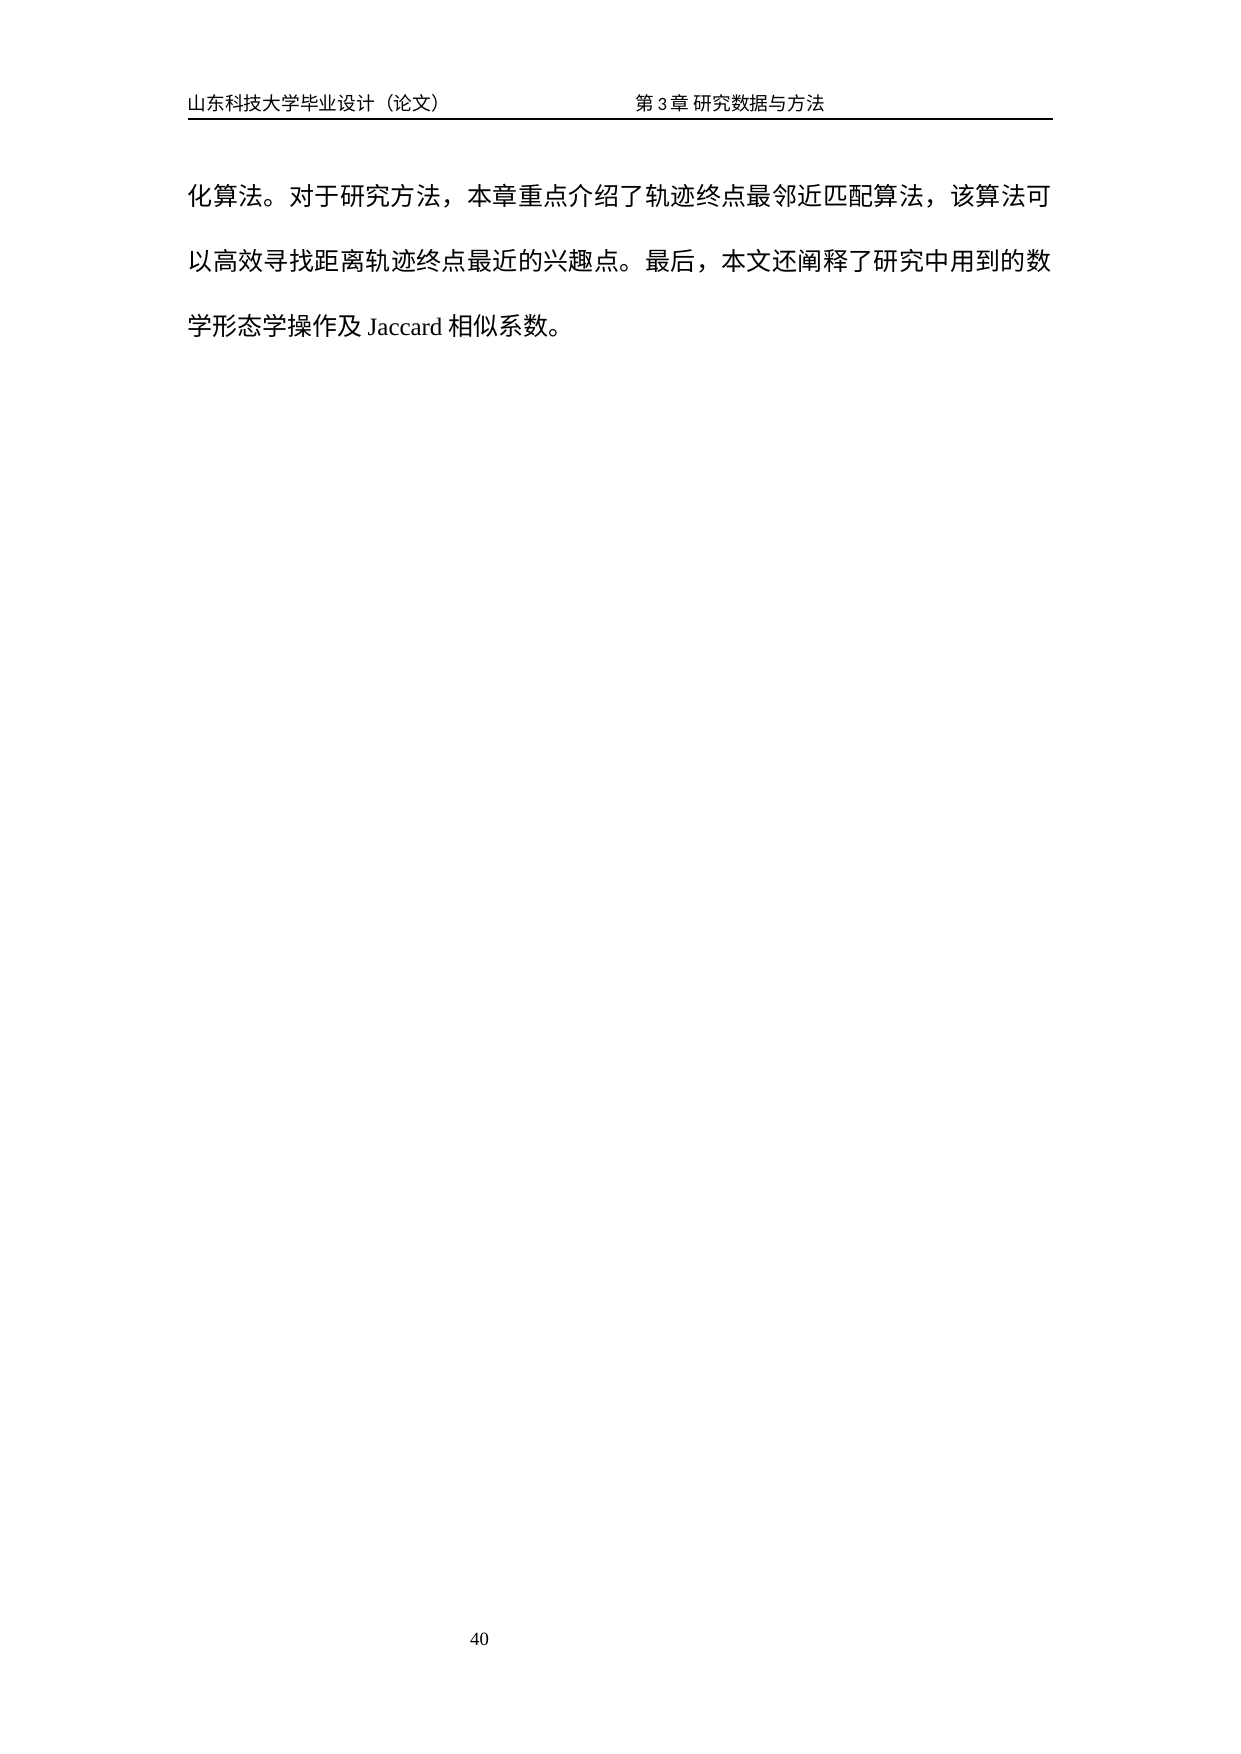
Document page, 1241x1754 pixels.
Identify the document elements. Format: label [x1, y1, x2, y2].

text [187, 162, 1053, 357]
